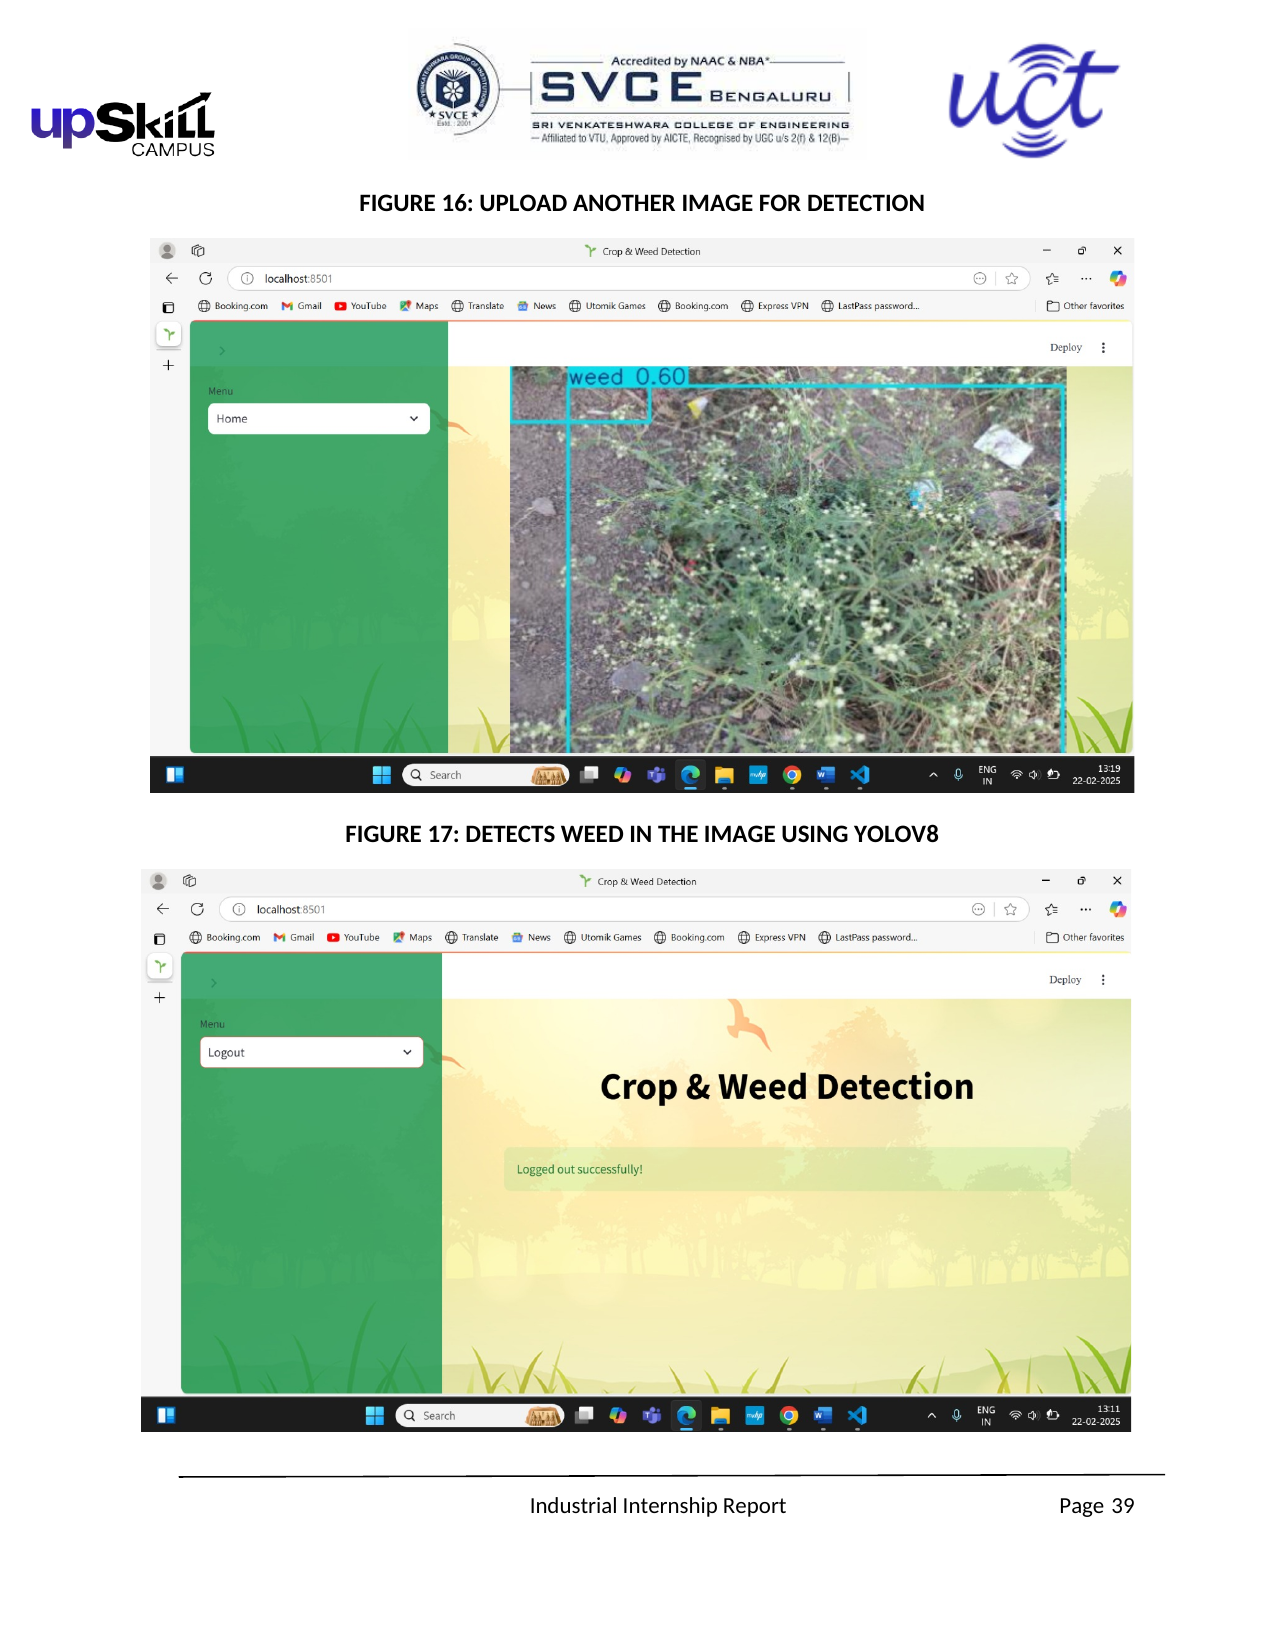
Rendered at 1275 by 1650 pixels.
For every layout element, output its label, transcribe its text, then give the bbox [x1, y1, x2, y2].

picture [150, 238, 1135, 793]
picture [946, 34, 1125, 160]
picture [0, 79, 246, 160]
picture [141, 869, 1131, 1432]
text FIGURE 17: DETECTS WEED IN THE IMAGE USING YOLOV8 [150, 818, 1134, 848]
text FIGURE 16: UPLOAD ANOTHER IMAGE FOR DETECTION [150, 187, 1134, 218]
picture [408, 28, 867, 160]
